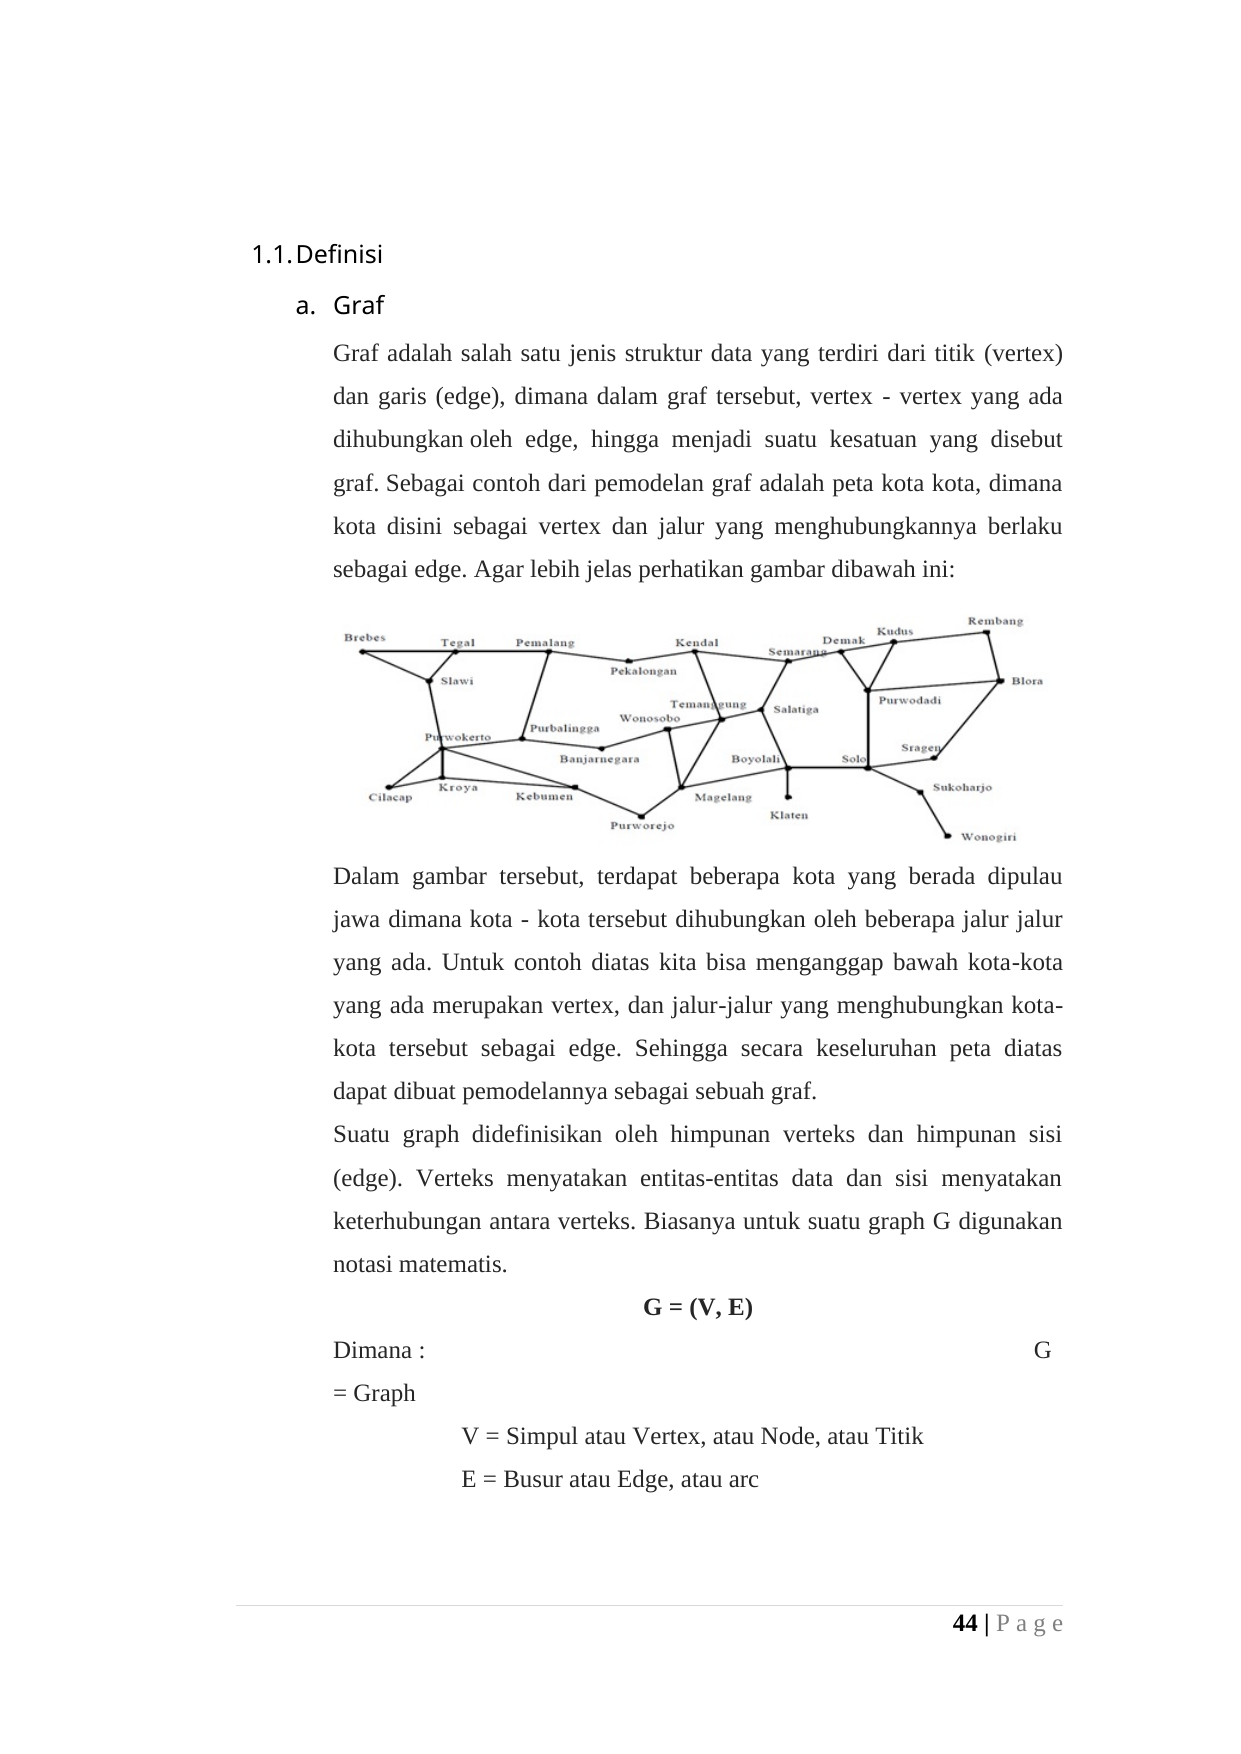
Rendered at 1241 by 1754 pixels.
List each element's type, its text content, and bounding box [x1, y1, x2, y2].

list Graf [295, 287, 1063, 321]
list V = Simpul atau Vertex, atau Node, atau Titik [386, 1421, 1063, 1450]
list E = Busur atau Edge, atau arc [386, 1464, 1063, 1493]
list Graf adalah salah satu jenis struktur data yang terdiri dari titik (vertex) dan garis (edge), dimana dalam graf tersebut, vertex - vertex yang ada dihubungkan oleh edge, hingga menjadi suatu kesatuan yang disebut graf. Sebagai contoh dari pemodelan graf adalah peta kota kota, dimana kota disini sebagai vertex dan jalur yang menghubungkannya berlaku sebagai edge. Agar lebih jelas perhatikan gambar dibawah ini: [333, 338, 1063, 583]
list Dimana : G = Graph [333, 1335, 1063, 1407]
list Definisi [251, 236, 1063, 270]
list G = (V, E) [333, 1292, 1063, 1321]
picture [332, 597, 1056, 847]
list Suatu graph didefinisikan oleh himpunan verteks dan himpunan sisi (edge). Verteks menyatakan entitas-entitas data dan sisi menyatakan keterhubungan antara verteks. Biasanya untuk suatu graph G digunakan notasi matematis. [333, 1119, 1063, 1278]
